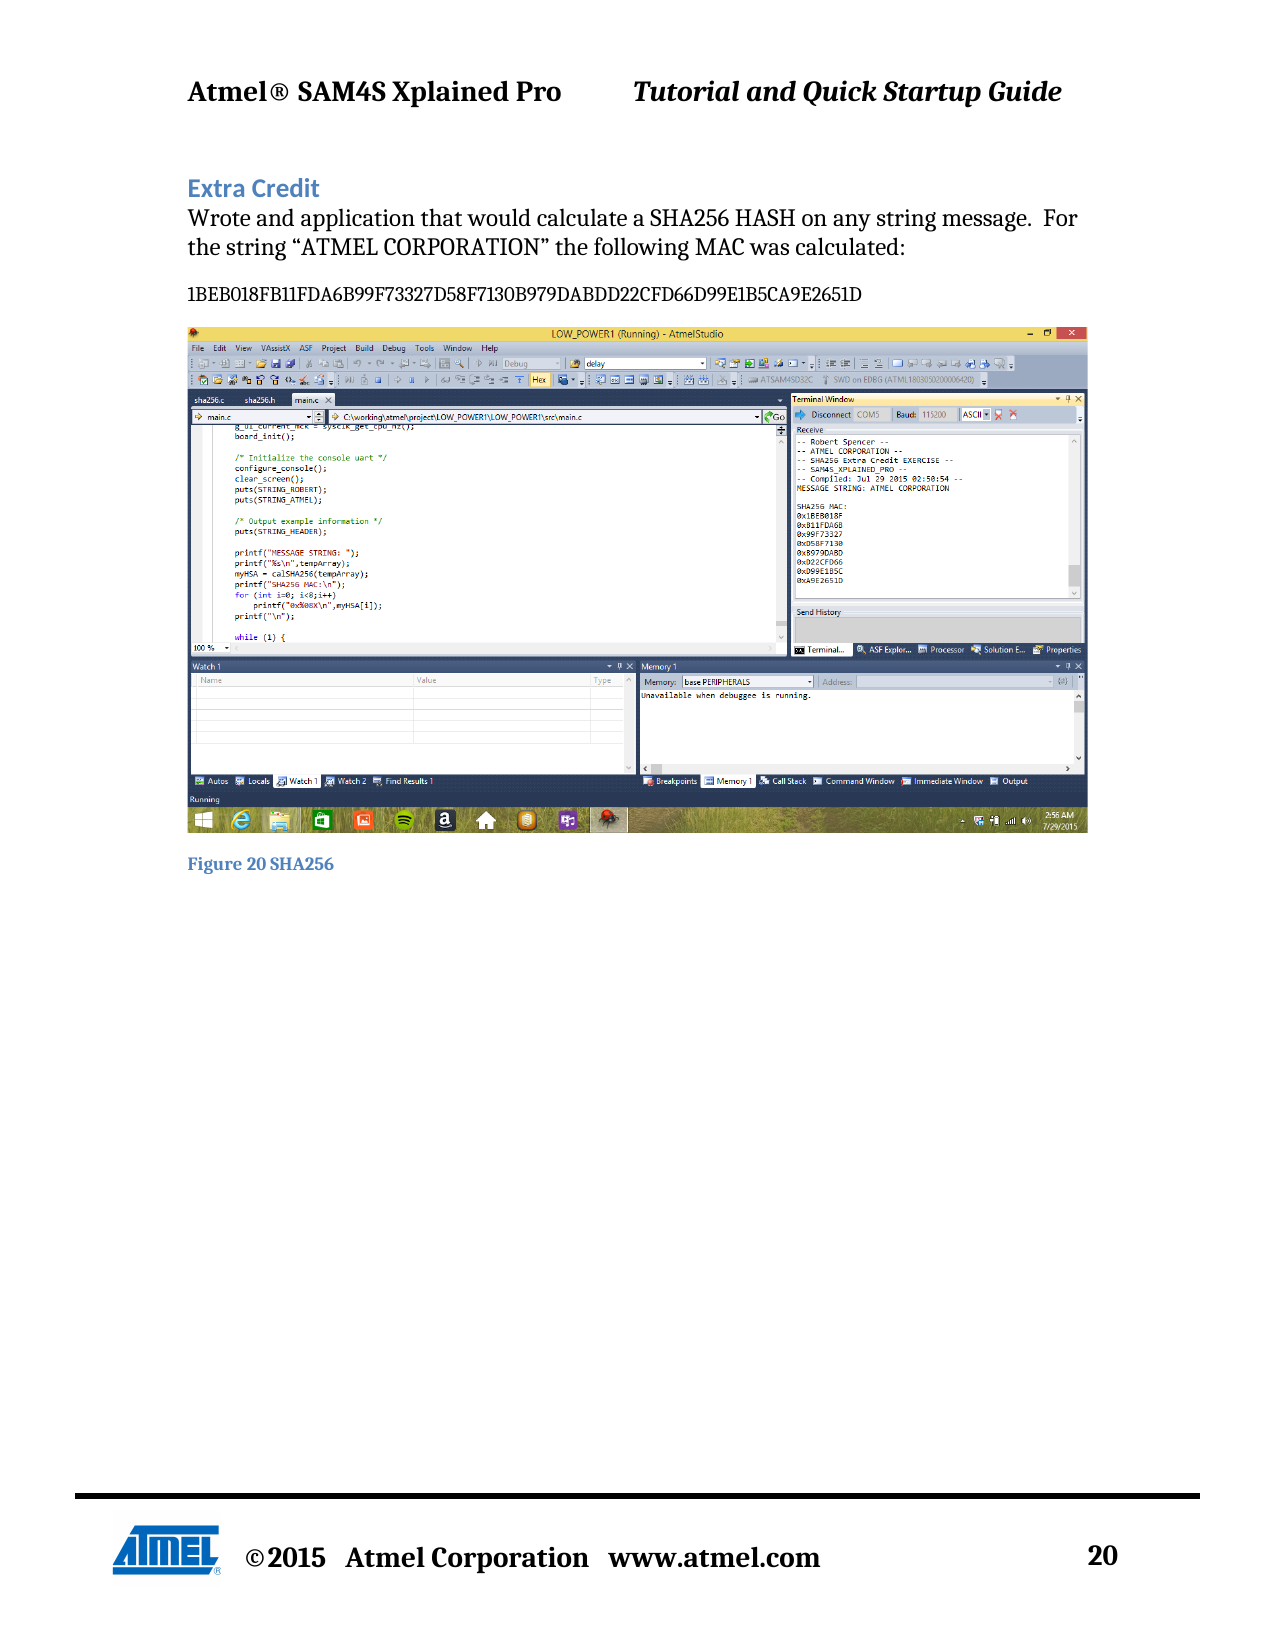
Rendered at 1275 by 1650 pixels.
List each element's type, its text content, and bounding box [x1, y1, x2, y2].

picture [187, 327, 1088, 833]
picture [112, 1511, 221, 1587]
subtitle Extra Credit [187, 171, 1087, 204]
text Wrote and application that would calculate a SHA256 HASH on any string message. For the string “ATMEL CORPORATION” the following MAC was calculated: [187, 204, 1087, 261]
text 1BEB018FB11FDA6B99F73327D58F7130B979DABDD22CFD66D99E1B5CA9E2651D [187, 282, 1087, 306]
